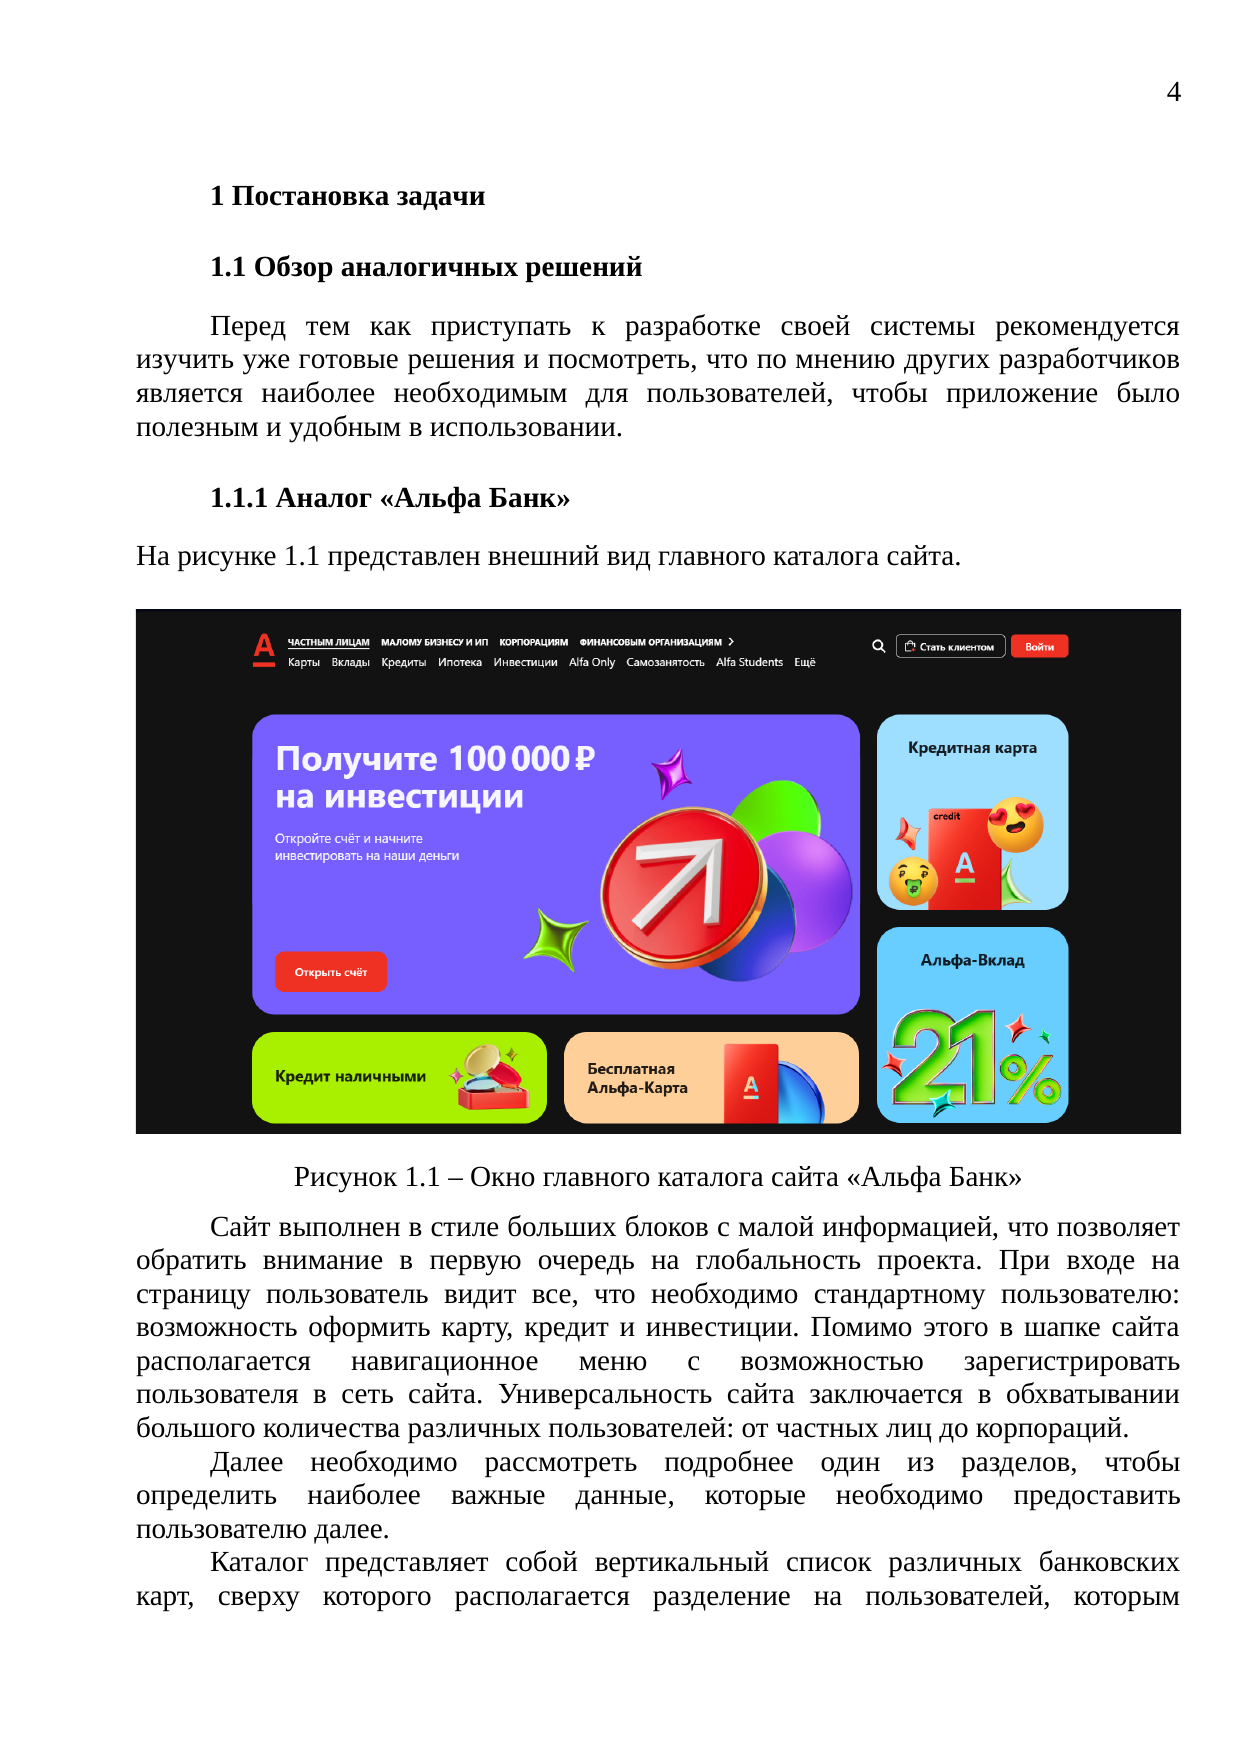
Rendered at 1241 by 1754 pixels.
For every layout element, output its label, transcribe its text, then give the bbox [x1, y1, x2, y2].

text 1.1.1 Аналог «Альфа Банк» [136, 480, 1181, 513]
text Рисунок 1.1 – Окно главного каталога сайта «Альфа Банк» [136, 1159, 1181, 1192]
text 1.1 Обзор аналогичных решений [136, 249, 1181, 283]
text 1 Постановка задачи [136, 178, 1181, 212]
text На рисунке 1.1 представлен внешний вид главного каталога сайта. [136, 538, 1181, 572]
text Далее необходимо рассмотреть подробнее один из разделов, чтобы определить наиболее важные данные, которые необходимо предоставить пользователю далее. [136, 1444, 1181, 1544]
picture [135, 609, 1182, 1134]
text Перед тем как приступать к разработке своей системы рекомендуется изучить уже готовые решения и посмотреть, что по мнению других разработчиков является наиболее необходимым для пользователей, чтобы приложение было полезным и удобным в использовании. [136, 308, 1181, 442]
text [136, 1544, 1181, 1611]
text Сайт выполнен в стиле больших блоков с малой информацией, что позволяет обратить внимание в первую очередь на глобальность проекта. При входе на страницу пользователь видит все, что необходимо стандартному пользователю: возможность оформить карту, кредит и инвестиции. Помимо этого в шапке сайта располагается навигационное меню с возможностью зарегистрировать пользователя в сеть сайта. Универсальность сайта заключается в обхватывании большого количества различных пользователей: от частных лиц до корпораций. [136, 1209, 1181, 1444]
